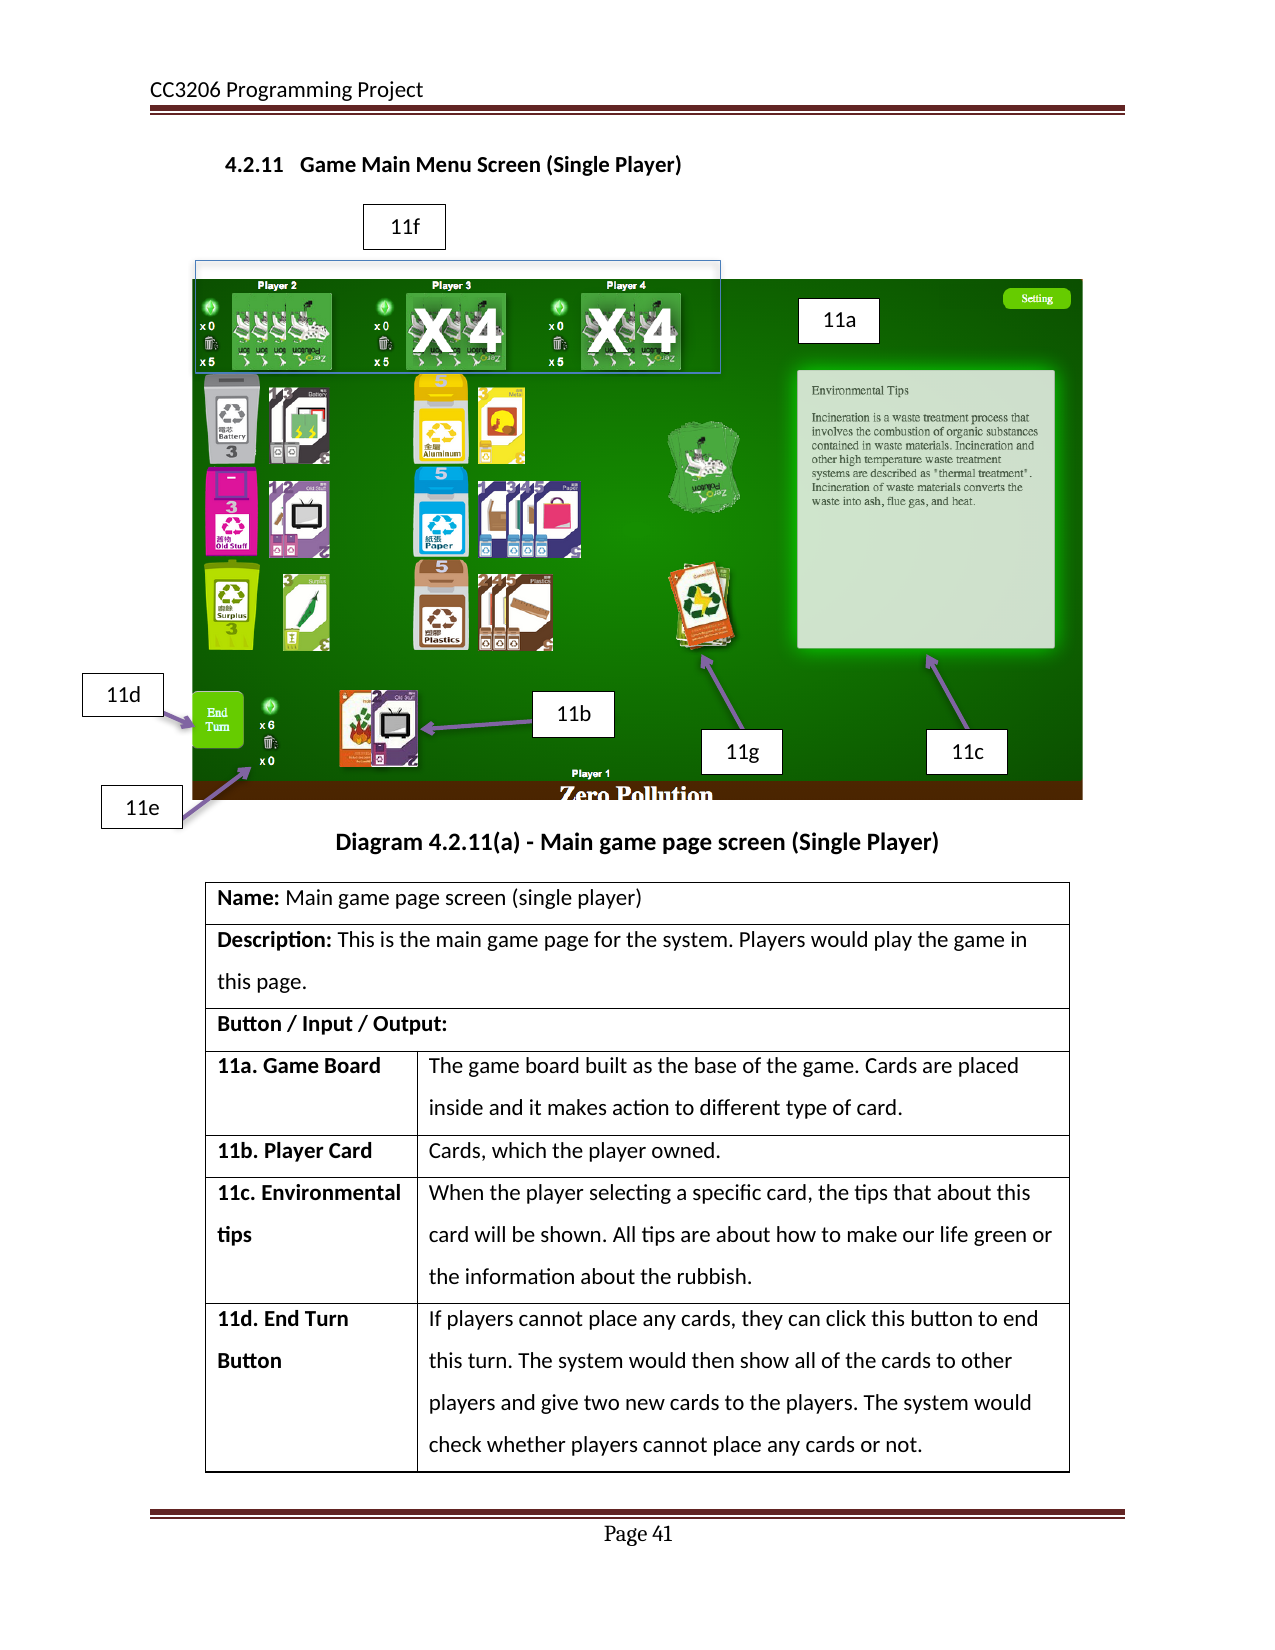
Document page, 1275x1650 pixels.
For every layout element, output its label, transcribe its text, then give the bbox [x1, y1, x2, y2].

table_cell Cards, which the player owned. [418, 1136, 1069, 1177]
picture [196, 279, 720, 372]
table_header Name: Main game page screen (single player) [206, 883, 1069, 924]
table_cell The game board built as the base of the game. Cards are placed inside and it makes action to different type of card. [418, 1052, 1069, 1135]
table_cell Description: This is the main game page for the system. Players would play the game in this page. [206, 925, 1069, 1008]
text Diagram 4.2.11(a) - Main game page screen (Single Player) [150, 826, 1125, 856]
table_cell 11d. End Turn Button [206, 1304, 417, 1471]
text 4.2.11 Game Main Menu Screen (Single Player) [150, 150, 1125, 178]
table_cell If players cannot place any cards, they can click this button to end this turn. The system would then show all of the cards to other players and give two new cards to the players. The system would check whether players cannot place any cards or not. [418, 1304, 1069, 1471]
picture [192, 279, 1083, 800]
table_cell Button / Input / Output: [206, 1009, 1069, 1051]
table_cell 11a. Game Board [206, 1052, 417, 1135]
table_cell 11b. Player Card [206, 1136, 417, 1177]
table_cell When the player selecting a specific card, the tips that about this card will be shown. All tips are about how to make our life green or the information about the rubbish. [418, 1178, 1069, 1303]
table_cell 11c. Environmental tips [206, 1178, 417, 1303]
